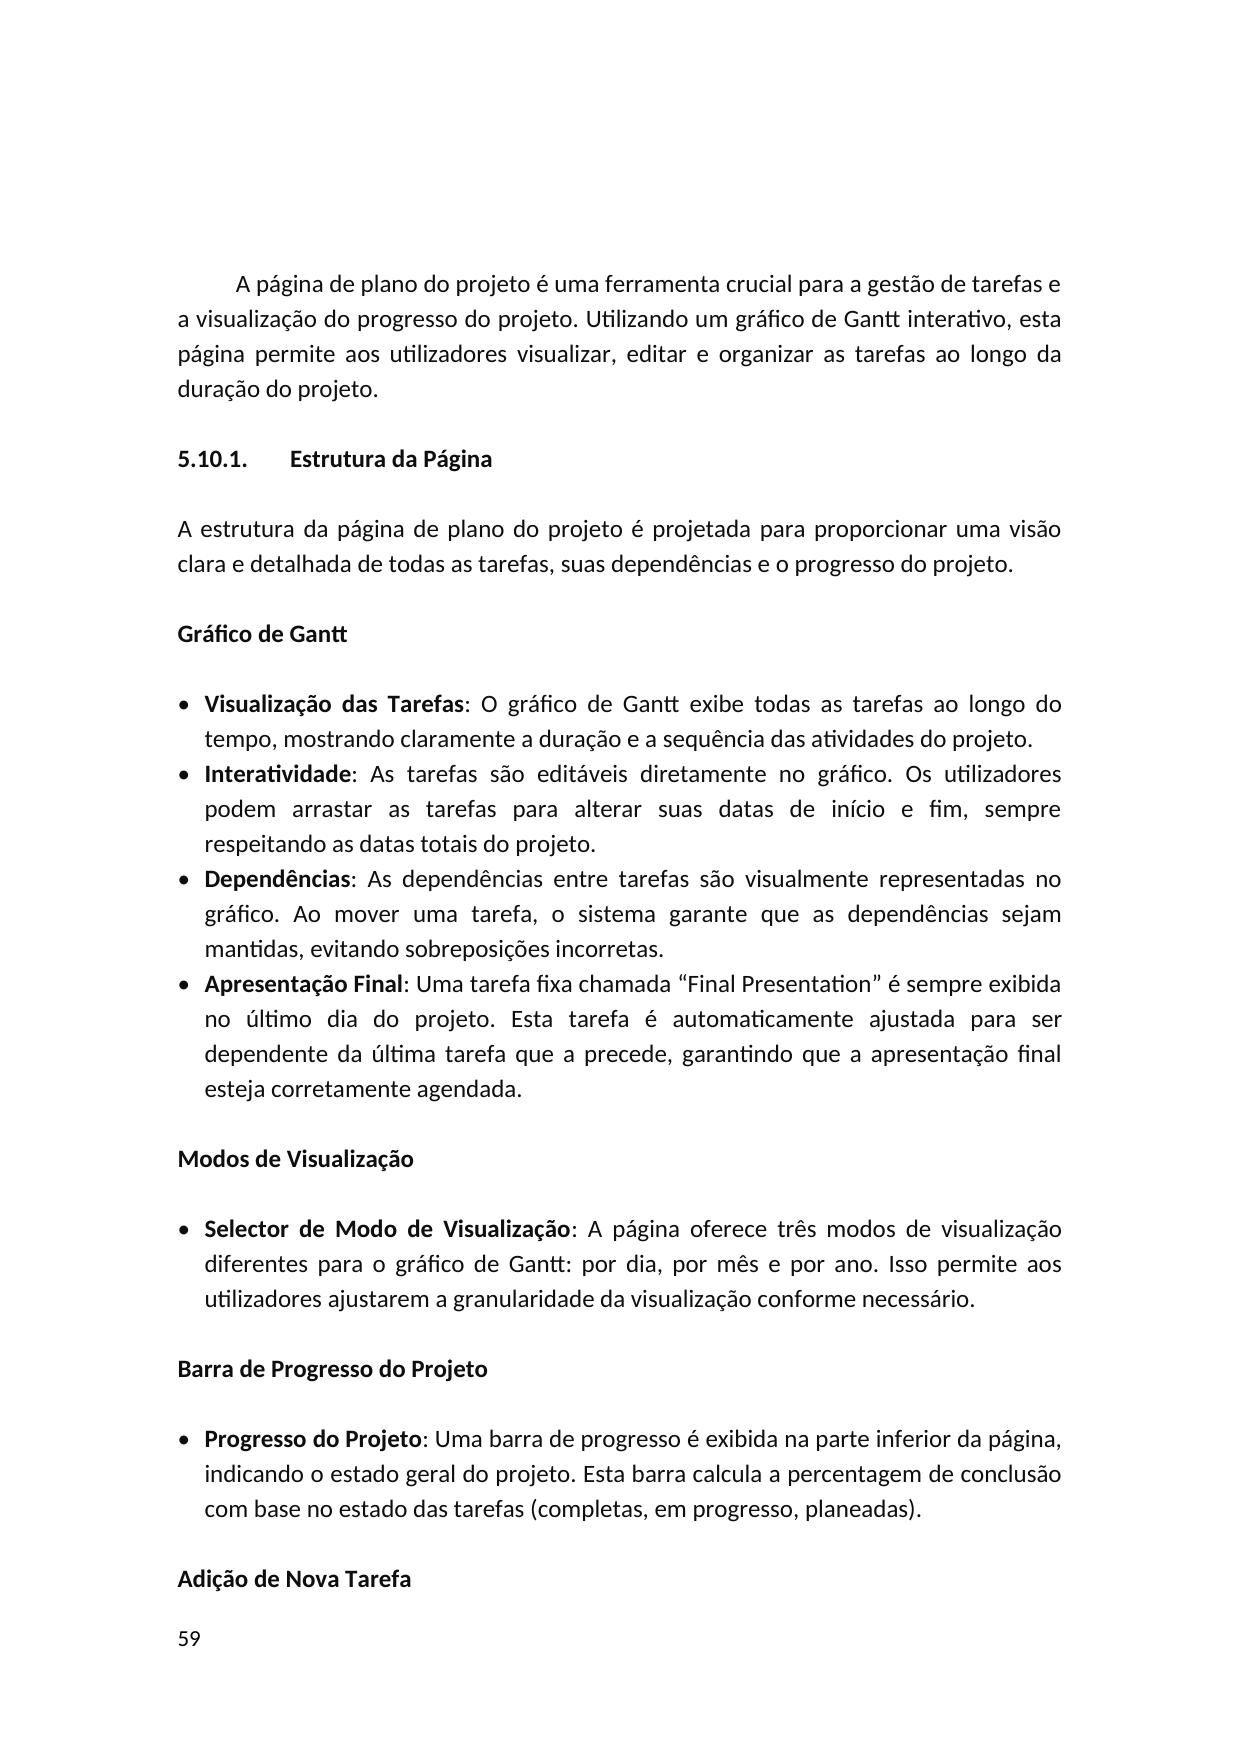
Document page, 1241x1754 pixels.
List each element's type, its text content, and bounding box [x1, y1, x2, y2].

text A estrutura da página de plano do projeto é projetada para proporcionar uma visão clara e detalhada de todas as tarefas, suas dependências e o progresso do projeto. [177, 513, 1063, 578]
text • Apresentação Final: Uma tarefa fixa chamada “Final Presentation” é sempre exibida no último dia do projeto. Esta tarefa é automaticamente ajustada para ser dependente da última tarefa que a precede, garantindo que a apresentação final esteja corretamente agendada. [177, 968, 1063, 1103]
text • Dependências: As dependências entre tarefas são visualmente representadas no gráfico. Ao mover uma tarefa, o sistema garante que as dependências sejam mantidas, evitando sobreposições incorretas. [177, 863, 1063, 963]
text • Interatividade: As tarefas são editáveis diretamente no gráfico. Os utilizadores podem arrastar as tarefas para alterar suas datas de início e fim, sempre respeitando as datas totais do projeto. [177, 758, 1063, 858]
list Estrutura da Página [177, 443, 1063, 473]
text A página de plano do projeto é uma ferramenta crucial para a gestão de tarefas e a visualização do progresso do projeto. Utilizando um gráfico de Gantt interativo, esta página permite aos utilizadores visualizar, editar e organizar as tarefas ao longo da duração do projeto. [177, 268, 1063, 403]
text Gráfico de Gantt [177, 618, 1063, 648]
text • Selector de Modo de Visualização: A página oferece três modos de visualização diferentes para o gráfico de Gantt: por dia, por mês e por ano. Isso permite aos utilizadores ajustarem a granularidade da visualização conforme necessário. [177, 1213, 1063, 1313]
text • Progresso do Projeto: Uma barra de progresso é exibida na parte inferior da página, indicando o estado geral do projeto. Esta barra calcula a percentagem de conclusão com base no estado das tarefas (completas, em progresso, planeadas). [177, 1423, 1063, 1523]
text • Visualização das Tarefas: O gráfico de Gantt exibe todas as tarefas ao longo do tempo, mostrando claramente a duração e a sequência das atividades do projeto. [177, 688, 1063, 753]
text Modos de Visualização [177, 1143, 1063, 1173]
text Barra de Progresso do Projeto [177, 1353, 1063, 1383]
text Adição de Nova Tarefa [177, 1563, 1063, 1593]
